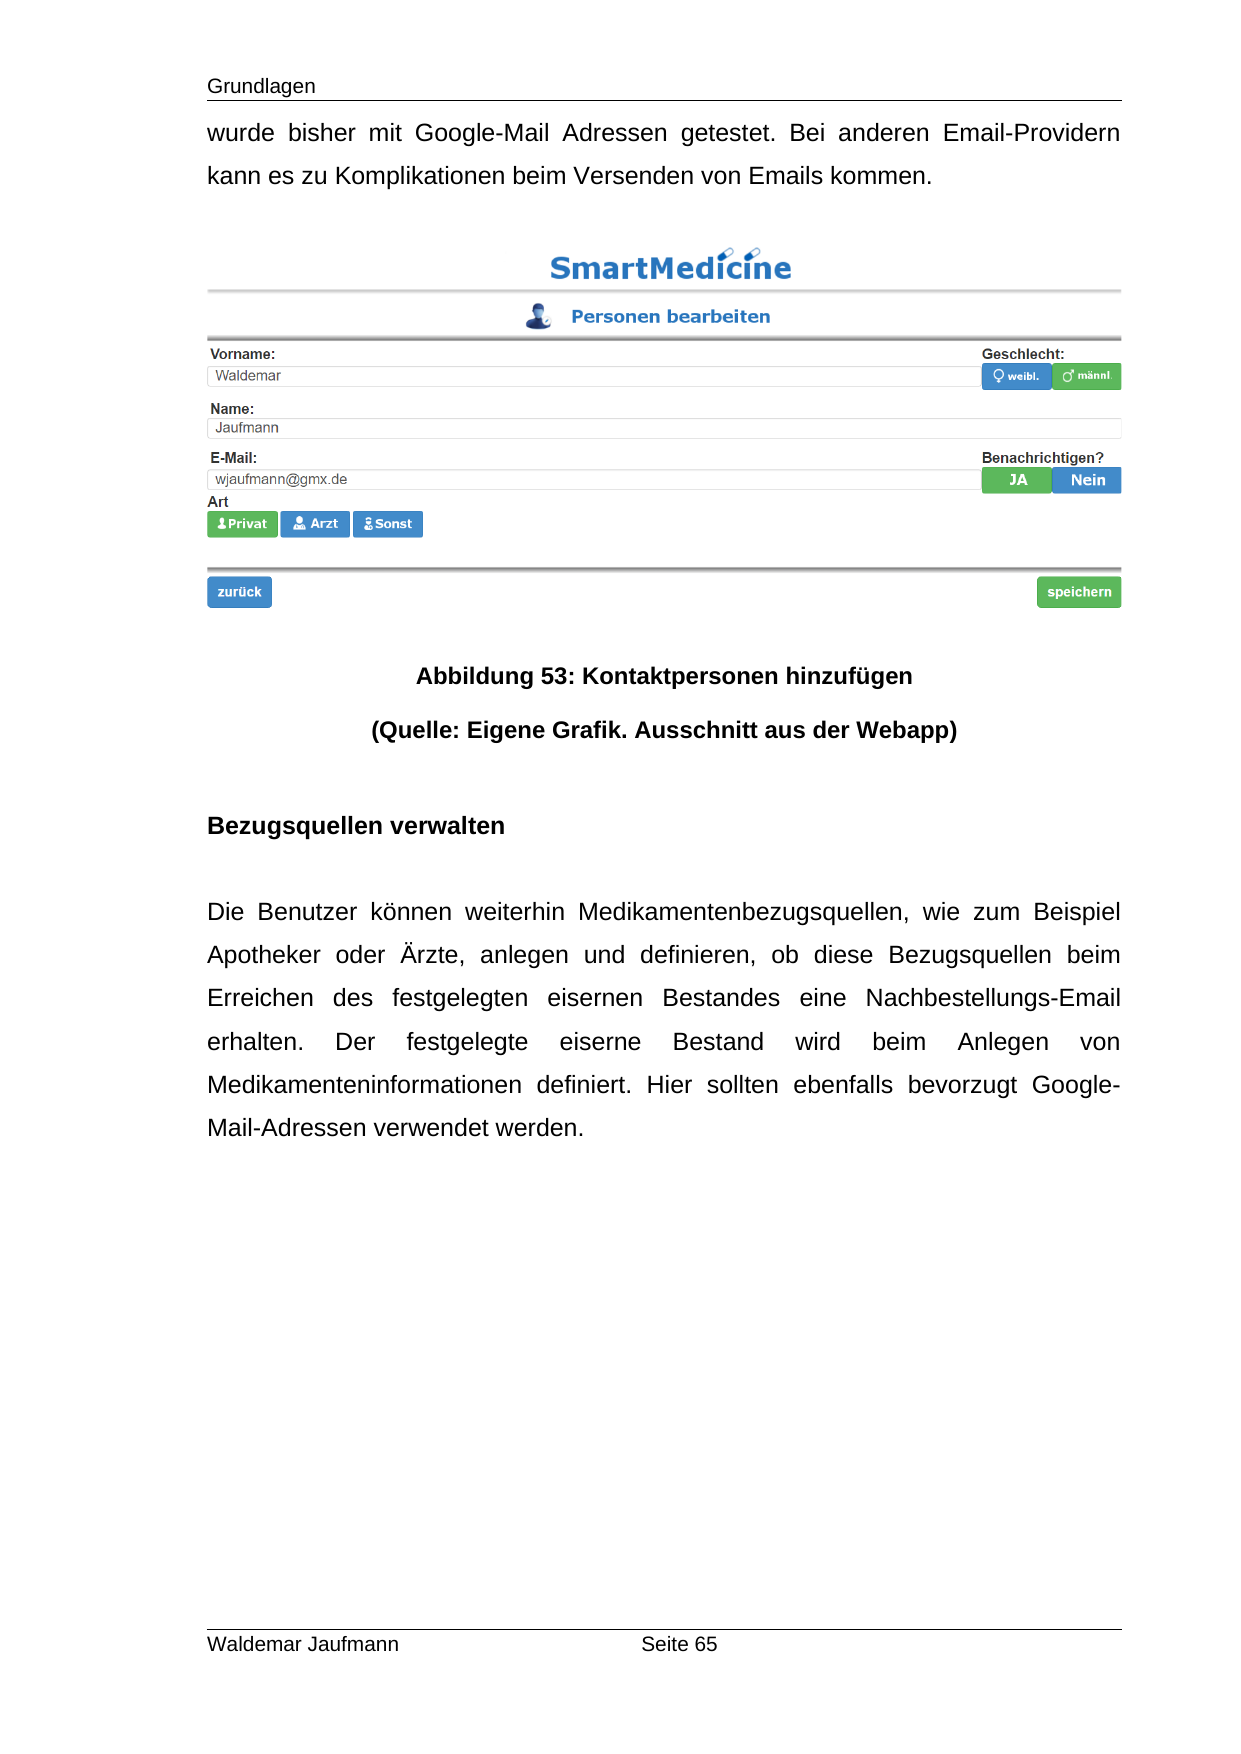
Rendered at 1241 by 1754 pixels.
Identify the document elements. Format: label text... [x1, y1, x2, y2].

picture [207, 247, 1122, 635]
text Abbildung 53: Kontaktpersonen hinzufügen [207, 662, 1122, 689]
text Bezugsquellen verwalten [207, 811, 1122, 840]
text Die Benutzer können weiterhin Medikamentenbezugsquellen, wie zum Beispiel Apotheker oder Ärzte, anlegen und definieren, ob diese Bezugsquellen beim Erreichen des festgelegten eisernen Bestandes eine Nachbestellungs-Email erhalten. Der festgelegte eiserne Bestand wird beim Anlegen von Medikamenteninformationen definiert. Hier sollten ebenfalls bevorzugt Google-Mail-Adressen verwendet werden. [207, 897, 1122, 1142]
text (Quelle: Eigene Grafik. Ausschnitt aus der Webapp) [207, 716, 1122, 743]
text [207, 118, 1122, 190]
